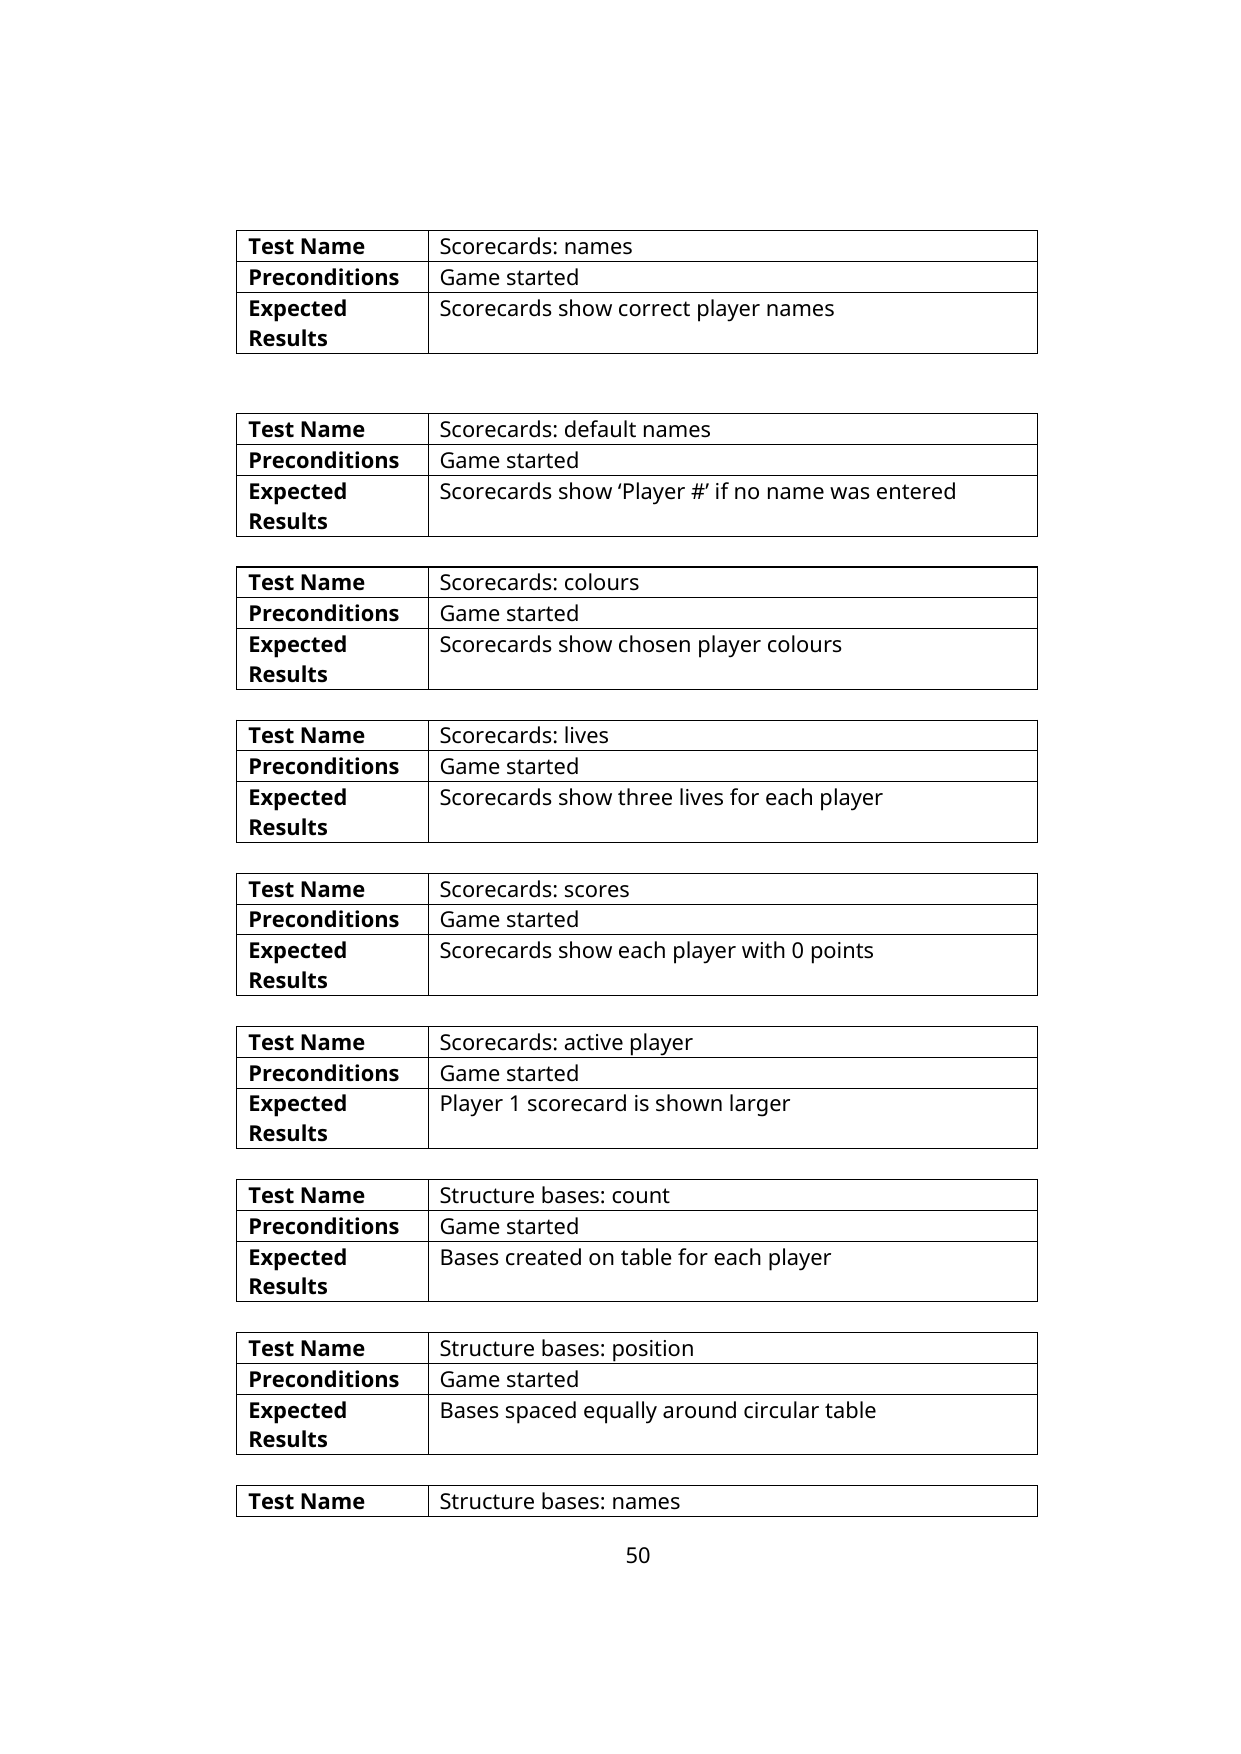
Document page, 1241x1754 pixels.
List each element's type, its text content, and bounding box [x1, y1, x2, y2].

table_header Structure bases: names [429, 1486, 1037, 1516]
table_cell Game started [429, 751, 1037, 781]
table_header Scorecards: default names [429, 414, 1037, 444]
table_cell Player 1 scorecard is shown larger [429, 1089, 1037, 1148]
table_cell Game started [429, 262, 1037, 292]
table_header Test Name [237, 721, 428, 750]
table_cell Expected Results [237, 1395, 428, 1454]
table_cell Preconditions [237, 905, 428, 934]
table_cell Preconditions [237, 1364, 428, 1394]
table_header Test Name [237, 1027, 428, 1057]
table_cell Game started [429, 1364, 1037, 1394]
table_cell Preconditions [237, 262, 428, 292]
table_cell Game started [429, 1211, 1037, 1241]
table_cell Scorecards show each player with 0 points [429, 935, 1037, 995]
table_cell Expected Results [237, 1242, 428, 1301]
table_cell Preconditions [237, 598, 428, 628]
table_header Scorecards: scores [429, 874, 1037, 903]
table_header Scorecards: active player [429, 1027, 1037, 1057]
table_header Test Name [237, 414, 428, 444]
table_header Scorecards: lives [429, 721, 1037, 750]
table_cell Game started [429, 905, 1037, 934]
table_header Test Name [237, 568, 428, 597]
table_header Test Name [237, 1180, 428, 1210]
table_cell Scorecards show three lives for each player [429, 782, 1037, 842]
table_cell Scorecards show correct player names [429, 293, 1037, 353]
table_cell Expected Results [237, 935, 428, 995]
table_header Scorecards: names [429, 231, 1037, 261]
table_cell Preconditions [237, 751, 428, 781]
table_cell Game started [429, 445, 1037, 475]
table_cell Preconditions [237, 445, 428, 475]
table_header Test Name [237, 1486, 428, 1516]
table_cell Game started [429, 598, 1037, 628]
table_header Test Name [237, 1333, 428, 1363]
table_header Structure bases: position [429, 1333, 1037, 1363]
table_cell Scorecards show ‘Player #’ if no name was entered [429, 476, 1037, 536]
table_header Structure bases: count [429, 1180, 1037, 1210]
table_cell Preconditions [237, 1211, 428, 1241]
table_header Test Name [237, 874, 428, 903]
table_header Test Name [237, 231, 428, 261]
table_cell Preconditions [237, 1058, 428, 1087]
table_cell Bases created on table for each player [429, 1242, 1037, 1301]
table_cell Bases spaced equally around circular table [429, 1395, 1037, 1454]
table_cell Expected Results [237, 629, 428, 689]
table_header Scorecards: colours [429, 568, 1037, 597]
table_cell Expected Results [237, 1089, 428, 1148]
table_cell Expected Results [237, 476, 428, 536]
table_cell Expected Results [237, 293, 428, 353]
table_cell Scorecards show chosen player colours [429, 629, 1037, 689]
table_cell Expected Results [237, 782, 428, 842]
table_cell Game started [429, 1058, 1037, 1087]
